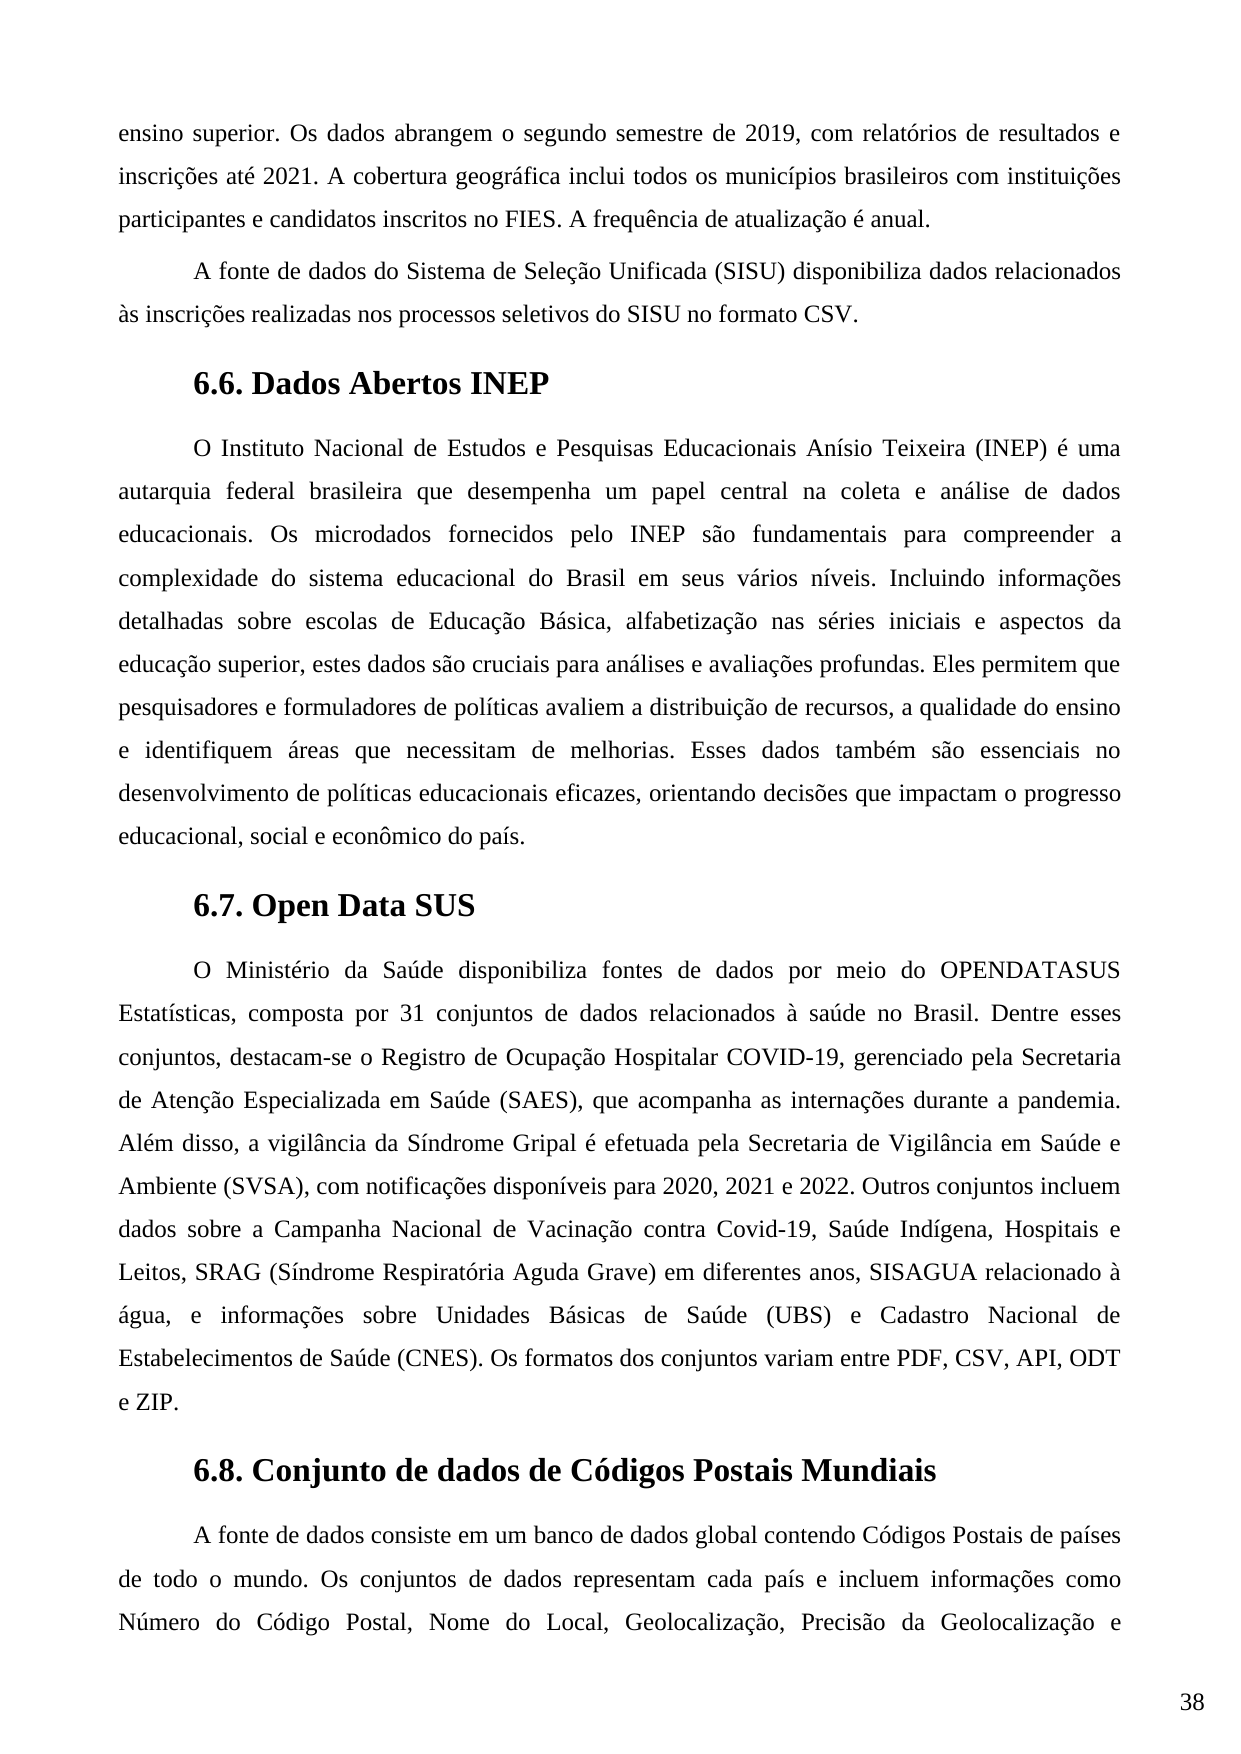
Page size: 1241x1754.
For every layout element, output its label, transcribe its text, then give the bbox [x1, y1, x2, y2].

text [118, 1521, 1122, 1636]
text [118, 118, 1122, 233]
text O Instituto Nacional de Estudos e Pesquisas Educacionais Anísio Teixeira (INEP) é uma autarquia federal brasileira que desempenha um papel central na coleta e análise de dados educacionais. Os microdados fornecidos pelo INEP são fundamentais para compreender a complexidade do sistema educacional do Brasil em seus vários níveis. Incluindo informações detalhadas sobre escolas de Educação Básica, alfabetização nas séries iniciais e aspectos da educação superior, estes dados são cruciais para análises e avaliações profundas. Eles permitem que pesquisadores e formuladores de políticas avaliem a distribuição de recursos, a qualidade do ensino e identifiquem áreas que necessitam de melhorias. Esses dados também são essenciais no desenvolvimento de políticas educacionais eficazes, orientando decisões que impactam o progresso educacional, social e econômico do país. [118, 433, 1122, 850]
subtitle 6.6. Dados Abertos INEP [118, 363, 1122, 402]
subtitle 6.7. Open Data SUS [118, 885, 1122, 924]
text A fonte de dados do Sistema de Seleção Unificada (SISU) disponibiliza dados relacionados às inscrições realizadas nos processos seletivos do SISU no formato CSV. [118, 256, 1122, 328]
text O Ministério da Saúde disponibiliza fontes de dados por meio do OPENDATASUS Estatísticas, composta por 31 conjuntos de dados relacionados à saúde no Brasil. Dentre esses conjuntos, destacam-se o Registro de Ocupação Hospitalar COVID-19, gerenciado pela Secretaria de Atenção Especializada em Saúde (SAES), que acompanha as internações durante a pandemia. Além disso, a vigilância da Síndrome Gripal é efetuada pela Secretaria de Vigilância em Saúde e Ambiente (SVSA), com notificações disponíveis para 2020, 2021 e 2022. Outros conjuntos incluem dados sobre a Campanha Nacional de Vacinação contra Covid-19, Saúde Indígena, Hospitais e Leitos, SRAG (Síndrome Respiratória Aguda Grave) em diferentes anos, SISAGUA relacionado à água, e informações sobre Unidades Básicas de Saúde (UBS) e Cadastro Nacional de Estabelecimentos de Saúde (CNES). Os formatos dos conjuntos variam entre PDF, CSV, API, ODT e ZIP. [118, 955, 1122, 1415]
subtitle 6.8. Conjunto de dados de Códigos Postais Mundiais [118, 1451, 1122, 1489]
